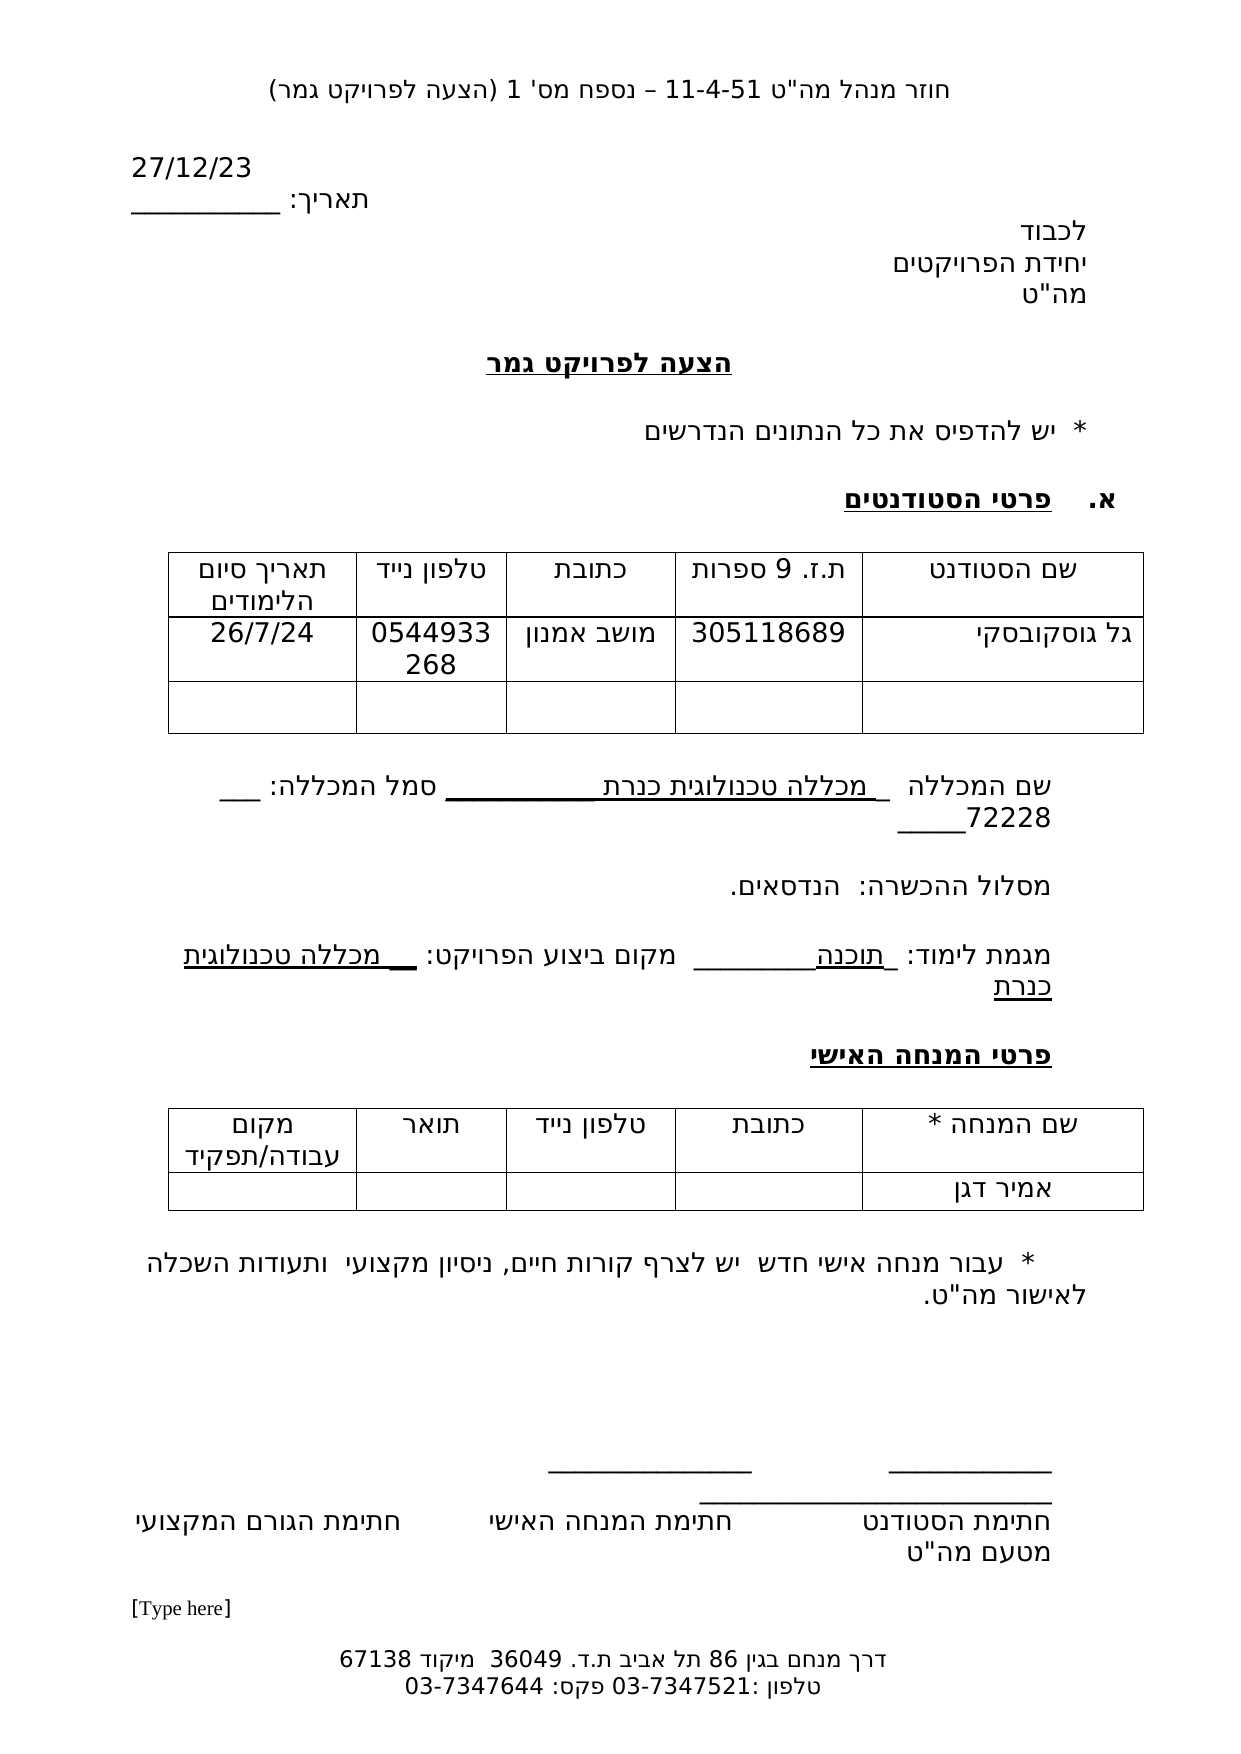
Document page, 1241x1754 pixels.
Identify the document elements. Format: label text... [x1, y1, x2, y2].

text מגמת לימוד: _תוכנה_________ מקום ביצוע הפרויקט: __ מכללה טכנולוגית כנרת [131, 939, 1052, 1002]
subtitle יחידת הפרויקטים [131, 247, 1087, 278]
table_cell [507, 1173, 675, 1209]
text מה"ט [131, 278, 1087, 310]
table_cell 26/7/24 [169, 618, 356, 681]
table_cell [507, 682, 675, 733]
subtitle לכבוד [131, 215, 1087, 247]
text * יש להדפיס את כל הנתונים הנדרשים [131, 415, 1087, 447]
text ____________ _______________ __________________________ [131, 1442, 1052, 1505]
table_header מקום עבודה/תפקיד [169, 1109, 356, 1172]
table_cell 305118689 [676, 618, 862, 681]
table_header טלפון נייד [507, 1109, 675, 1172]
table_header שם הסטודנט [863, 553, 1143, 616]
table_cell אמיר דגן [863, 1173, 1143, 1209]
table_cell [169, 1173, 356, 1209]
text תאריך: ___________ [131, 184, 1087, 215]
table_header כתובת [507, 553, 675, 616]
text שם המכללה _ מכללה טכנולוגית כנרת ___________ סמל המכללה: ___72228_____ [131, 771, 1052, 834]
table_cell 0544933268 [357, 618, 506, 681]
table_cell מושב אמנון [507, 618, 675, 681]
table_header שם המנחה * [863, 1109, 1143, 1172]
subtitle הצעה לפרויקט גמר [131, 347, 1087, 378]
list פרטי הסטודנטים [131, 484, 1087, 515]
table_cell [863, 682, 1143, 733]
text חתימת הסטודנט חתימת המנחה האישי חתימת הגורם המקצועי מטעם מה"ט [131, 1505, 1052, 1568]
table_cell [676, 1173, 862, 1209]
table_header ת.ז. 9 ספרות [676, 553, 862, 616]
text מסלול ההכשרה: הנדסאים. [131, 871, 1052, 902]
text * עבור מנחה אישי חדש יש לצרף קורות חיים, ניסיון מקצועי ותעודות השכלה לאישור מה"ט. [131, 1247, 1087, 1311]
table_cell [357, 682, 506, 733]
text פרטי המנחה האישי [131, 1039, 1052, 1071]
table_header טלפון נייד [357, 553, 506, 616]
table_header תאריך סיום הלימודים [169, 553, 356, 616]
text 27/12/23 [131, 152, 1087, 184]
table_cell [676, 682, 862, 733]
table_header כתובת [676, 1109, 862, 1172]
table_header תואר [357, 1109, 506, 1172]
table_cell גל גוסקובסקי [863, 618, 1143, 681]
table_cell [169, 682, 356, 733]
table_cell [357, 1173, 506, 1209]
